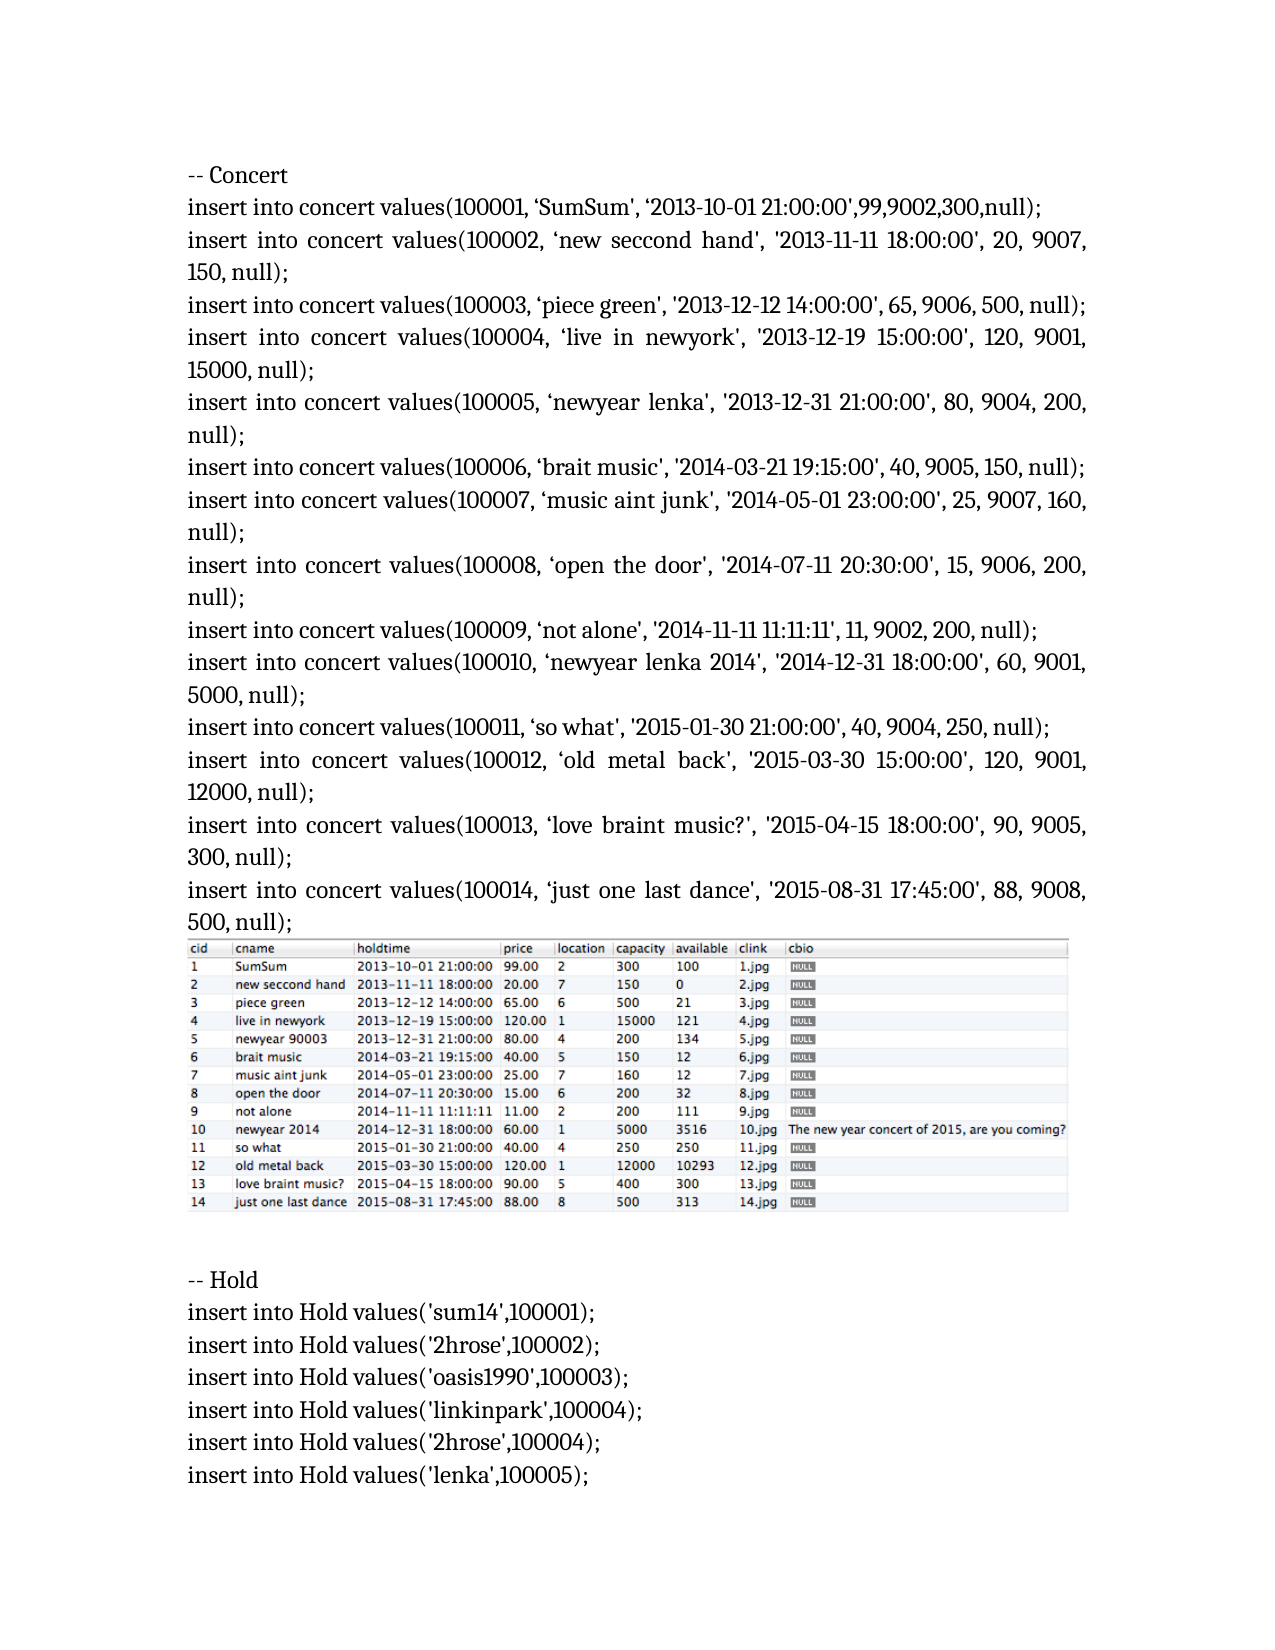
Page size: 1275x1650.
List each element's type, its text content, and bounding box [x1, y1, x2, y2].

text insert into Hold values('2hrose',100004); [187, 1426, 1087, 1459]
text insert into concert values(100001, ‘SumSum', ‘2013-10-01 21:00:00',99,9002,300,null); [187, 191, 1087, 224]
text -- Concert [187, 159, 1087, 191]
picture [187, 938, 1069, 1212]
text insert into concert values(100008, ‘open the door', '2014-07-11 20:30:00', 15, 9006, 200, null); [187, 549, 1087, 614]
text insert into concert values(100011, ‘so what', '2015-01-30 21:00:00', 40, 9004, 250, null); [187, 711, 1087, 744]
text insert into concert values(100003, ‘piece green', '2013-12-12 14:00:00', 65, 9006, 500, null); [187, 289, 1087, 321]
text insert into Hold values('oasis1990',100003); [187, 1361, 1087, 1394]
text insert into concert values(100007, ‘music aint junk', '2014-05-01 23:00:00', 25, 9007, 160, null); [187, 484, 1087, 549]
text insert into concert values(100006, ‘brait music', '2014-03-21 19:15:00', 40, 9005, 150, null); [187, 451, 1087, 484]
text insert into concert values(100013, ‘love braint music?', '2015-04-15 18:00:00', 90, 9005, 300, null); [187, 809, 1087, 874]
text insert into Hold values('linkinpark',100004); [187, 1394, 1087, 1426]
text insert into Hold values('2hrose',100002); [187, 1329, 1087, 1361]
text insert into concert values(100004, ‘live in newyork', '2013-12-19 15:00:00', 120, 9001, 15000, null); [187, 321, 1087, 386]
text insert into concert values(100012, ‘old metal back', '2015-03-30 15:00:00', 120, 9001, 12000, null); [187, 744, 1087, 809]
text insert into concert values(100009, ‘not alone', '2014-11-11 11:11:11', 11, 9002, 200, null); [187, 614, 1087, 646]
text insert into Hold values('sum14',100001); [187, 1296, 1087, 1329]
text insert into concert values(100005, ‘newyear lenka', '2013-12-31 21:00:00', 80, 9004, 200, null); [187, 386, 1087, 451]
text insert into concert values(100010, ‘newyear lenka 2014', '2014-12-31 18:00:00', 60, 9001, 5000, null); [187, 646, 1087, 711]
text insert into Hold values('lenka',100005); [187, 1459, 1087, 1491]
text insert into concert values(100014, ‘just one last dance', '2015-08-31 17:45:00', 88, 9008, 500, null); [187, 874, 1087, 939]
text insert into concert values(100002, ‘new seccond hand', '2013-11-11 18:00:00', 20, 9007, 150, null); [187, 224, 1087, 289]
text -- Hold [187, 1264, 1087, 1296]
